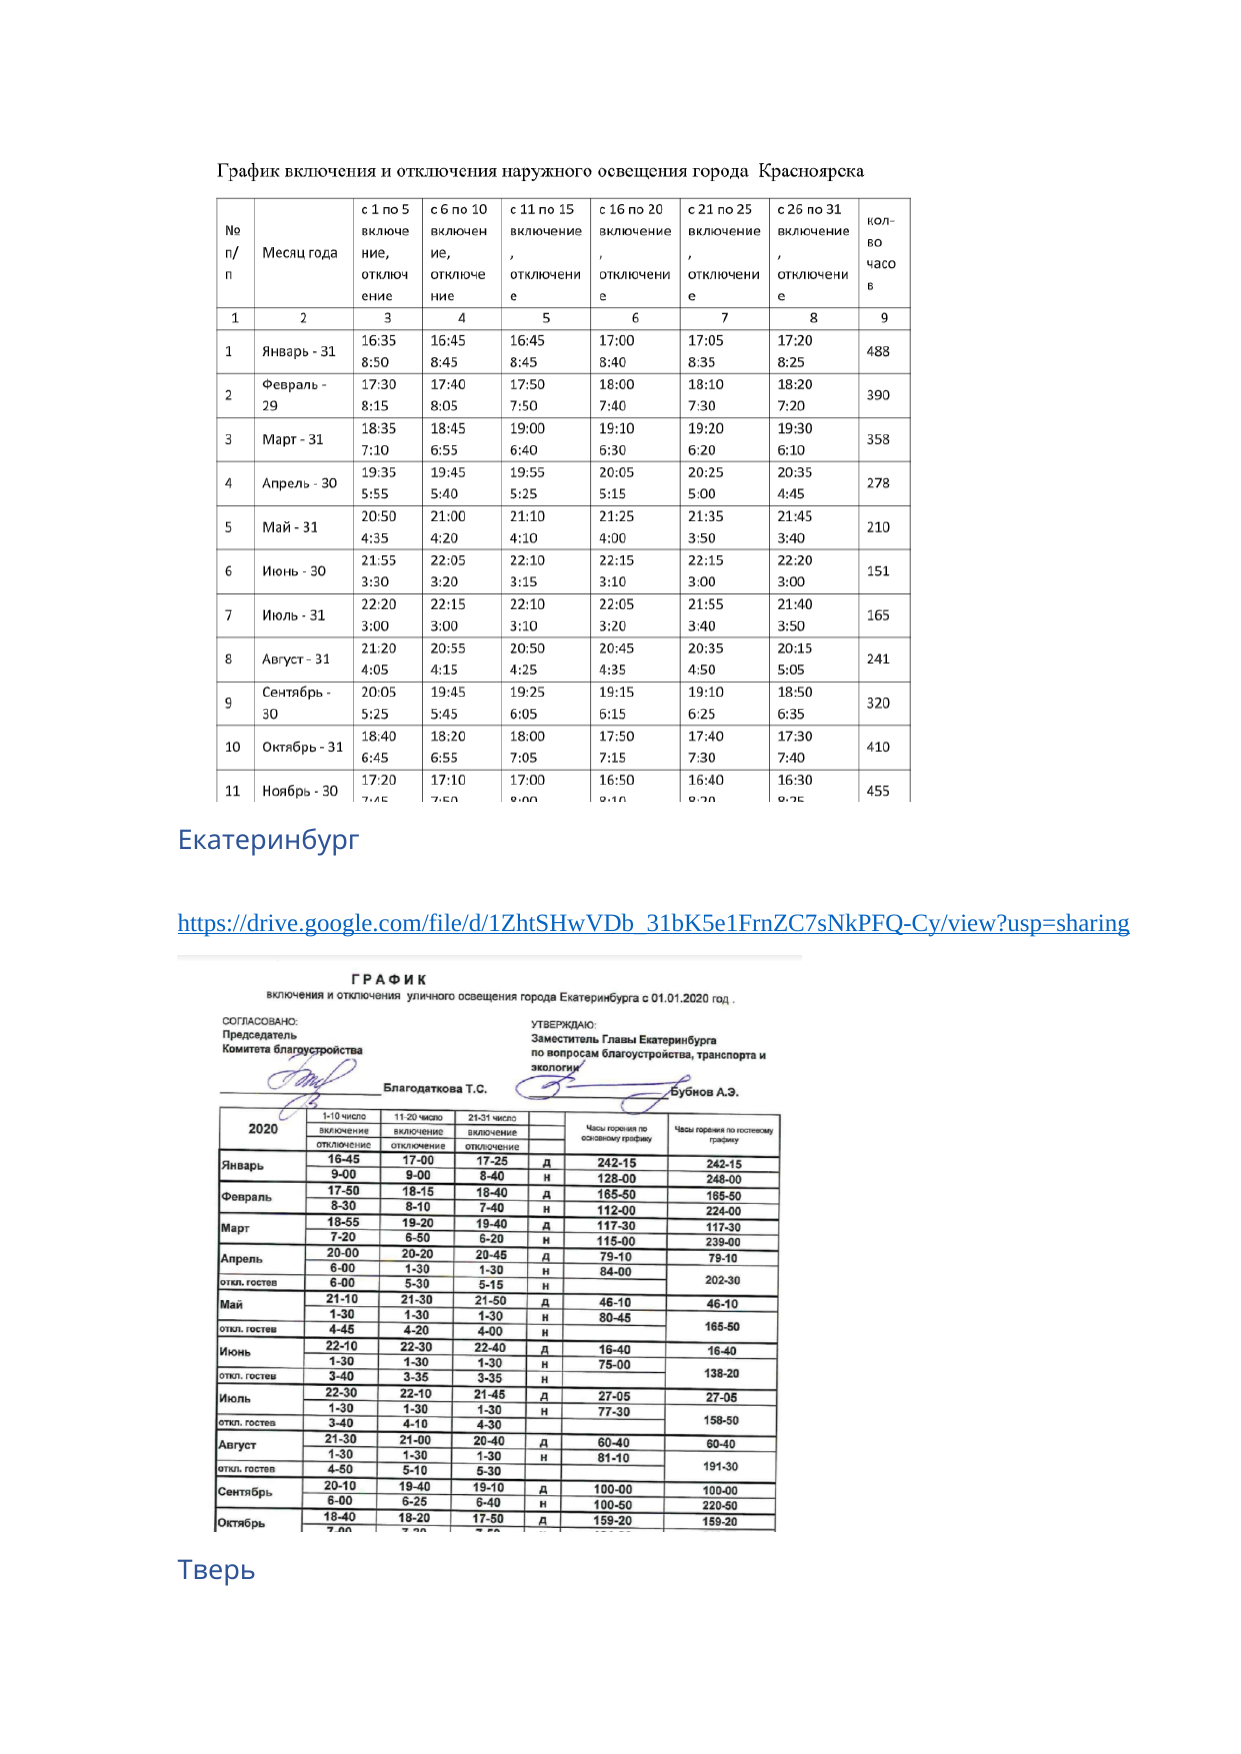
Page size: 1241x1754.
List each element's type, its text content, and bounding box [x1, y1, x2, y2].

subtitle Тверь [177, 1550, 1152, 1587]
picture [177, 955, 803, 1532]
text https://drive.google.com/file/d/1ZhtSHwVDb_31bK5e1FrnZC7sNkPFQ-Cy/view?usp=sharing [177, 908, 1152, 936]
subtitle Екатеринбург [177, 820, 1152, 857]
picture [177, 118, 925, 802]
